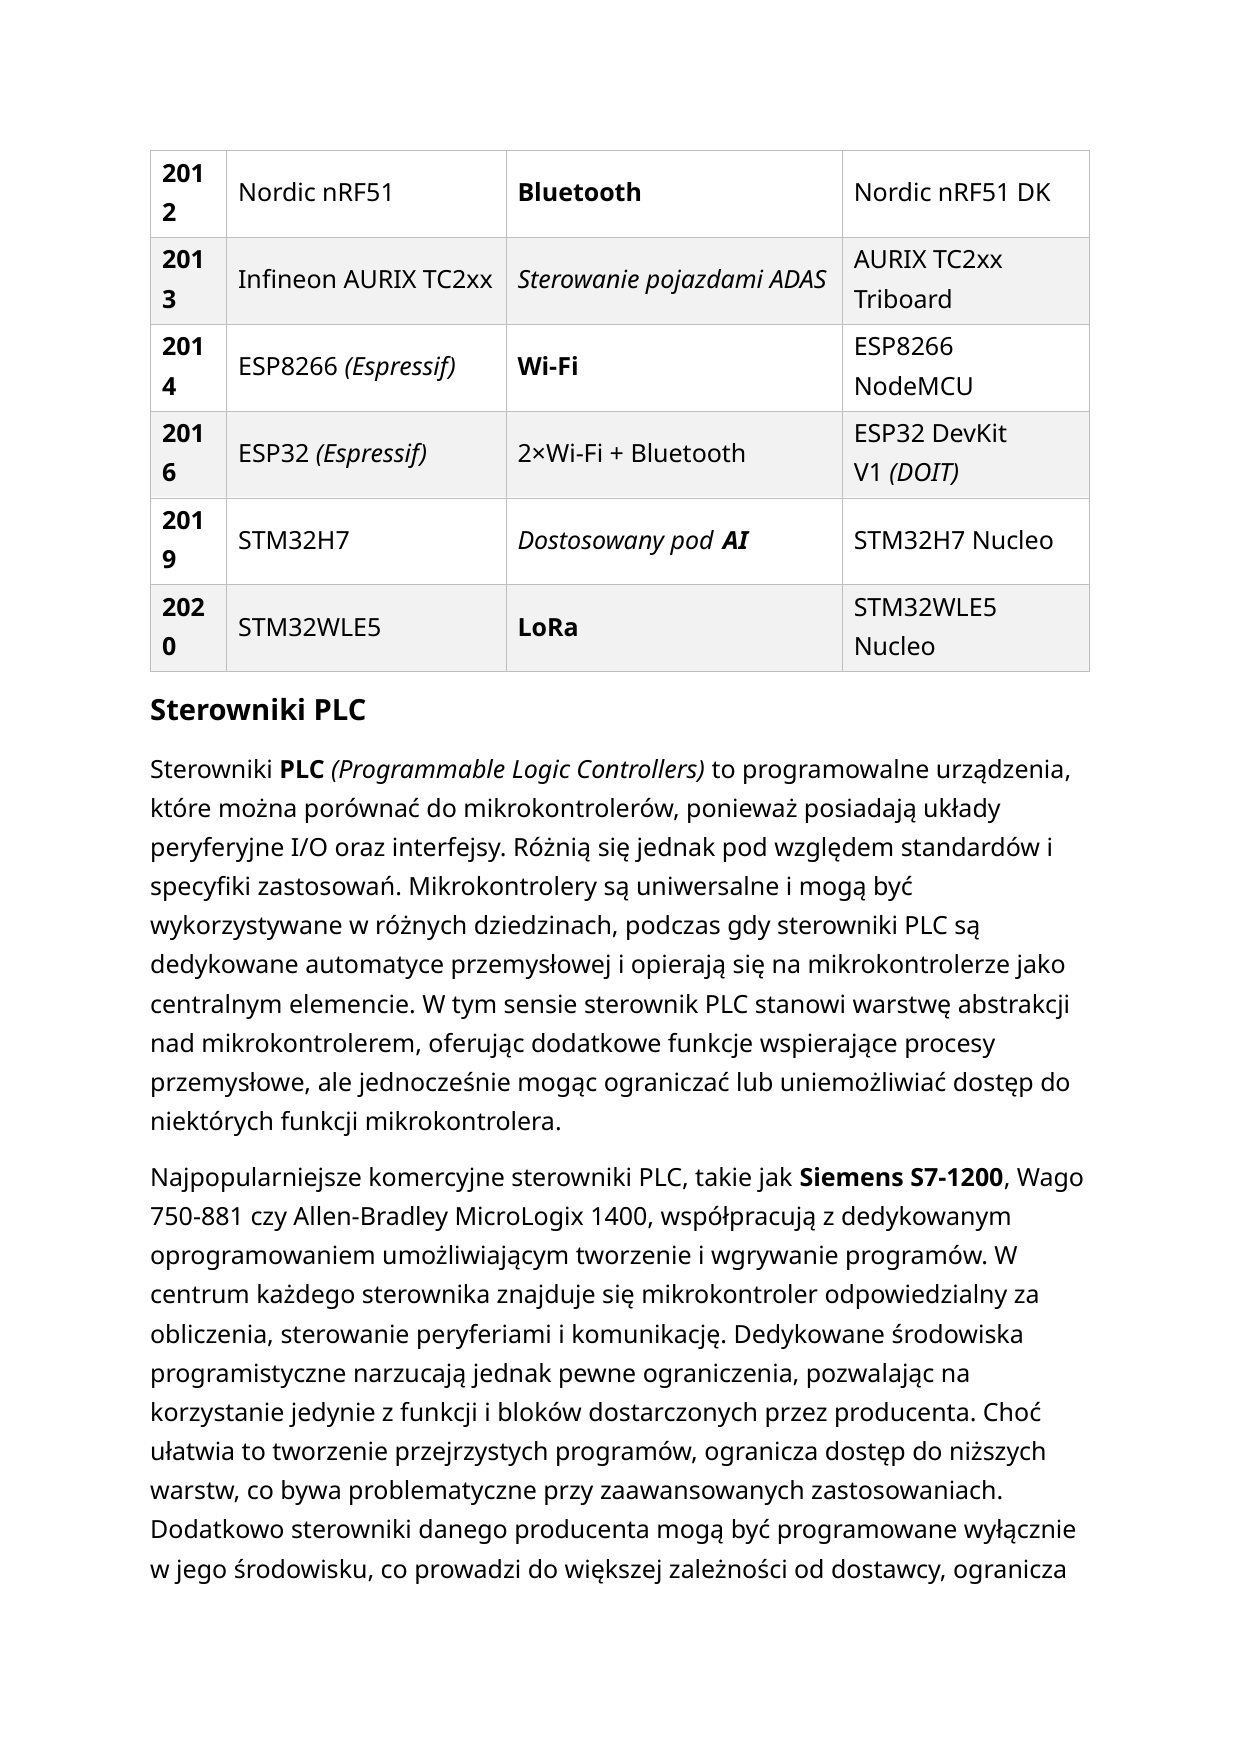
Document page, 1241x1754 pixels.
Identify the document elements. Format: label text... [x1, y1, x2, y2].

table_cell Wi-Fi [507, 325, 842, 411]
table_cell Infineon AURIX TC2xx [227, 238, 506, 324]
table_cell Nordic nRF51 [227, 151, 506, 237]
table_cell Dostosowany pod AI [507, 499, 842, 584]
table_cell ESP32 DevKit V1 (DOIT) [843, 412, 1089, 497]
table_cell STM32WLE5 [227, 585, 506, 671]
table_cell 2×Wi-Fi + Bluetooth [507, 412, 842, 497]
table_cell 2013 [151, 238, 226, 324]
table_cell STM32H7 Nucleo [843, 499, 1089, 584]
table_cell 2016 [151, 412, 226, 497]
table_cell ESP8266 NodeMCU [843, 325, 1089, 411]
table_cell LoRa [507, 585, 842, 671]
table_cell Sterowanie pojazdami ADAS [507, 238, 842, 324]
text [150, 1159, 1090, 1585]
table_cell 2019 [151, 499, 226, 584]
table_cell Nordic nRF51 DK [843, 151, 1089, 237]
table_cell STM32H7 [227, 499, 506, 584]
table_cell Bluetooth [507, 151, 842, 237]
table_cell STM32WLE5 Nucleo [843, 585, 1089, 671]
text Sterowniki PLC [150, 689, 1090, 729]
table_cell ESP8266 (Espressif) [227, 325, 506, 411]
table_cell 2012 [151, 151, 226, 237]
text Sterowniki PLC (Programmable Logic Controllers) to programowalne urządzenia, które można porównać do mikrokontrolerów, ponieważ posiadają układy peryferyjne I/O oraz interfejsy. Różnią się jednak pod względem standardów i specyfiki zastosowań. Mikrokontrolery są uniwersalne i mogą być wykorzystywane w różnych dziedzinach, podczas gdy sterowniki PLC są dedykowane automatyce przemysłowej i opierają się na mikrokontrolerze jako centralnym elemencie. W tym sensie sterownik PLC stanowi warstwę abstrakcji nad mikrokontrolerem, oferując dodatkowe funkcje wspierające procesy przemysłowe, ale jednocześnie mogąc ograniczać lub uniemożliwiać dostęp do niektórych funkcji mikrokontrolera. [150, 751, 1090, 1138]
table_cell AURIX TC2xx Triboard [843, 238, 1089, 324]
table_cell ESP32 (Espressif) [227, 412, 506, 497]
table_cell 2014 [151, 325, 226, 411]
table_cell 2020 [151, 585, 226, 671]
